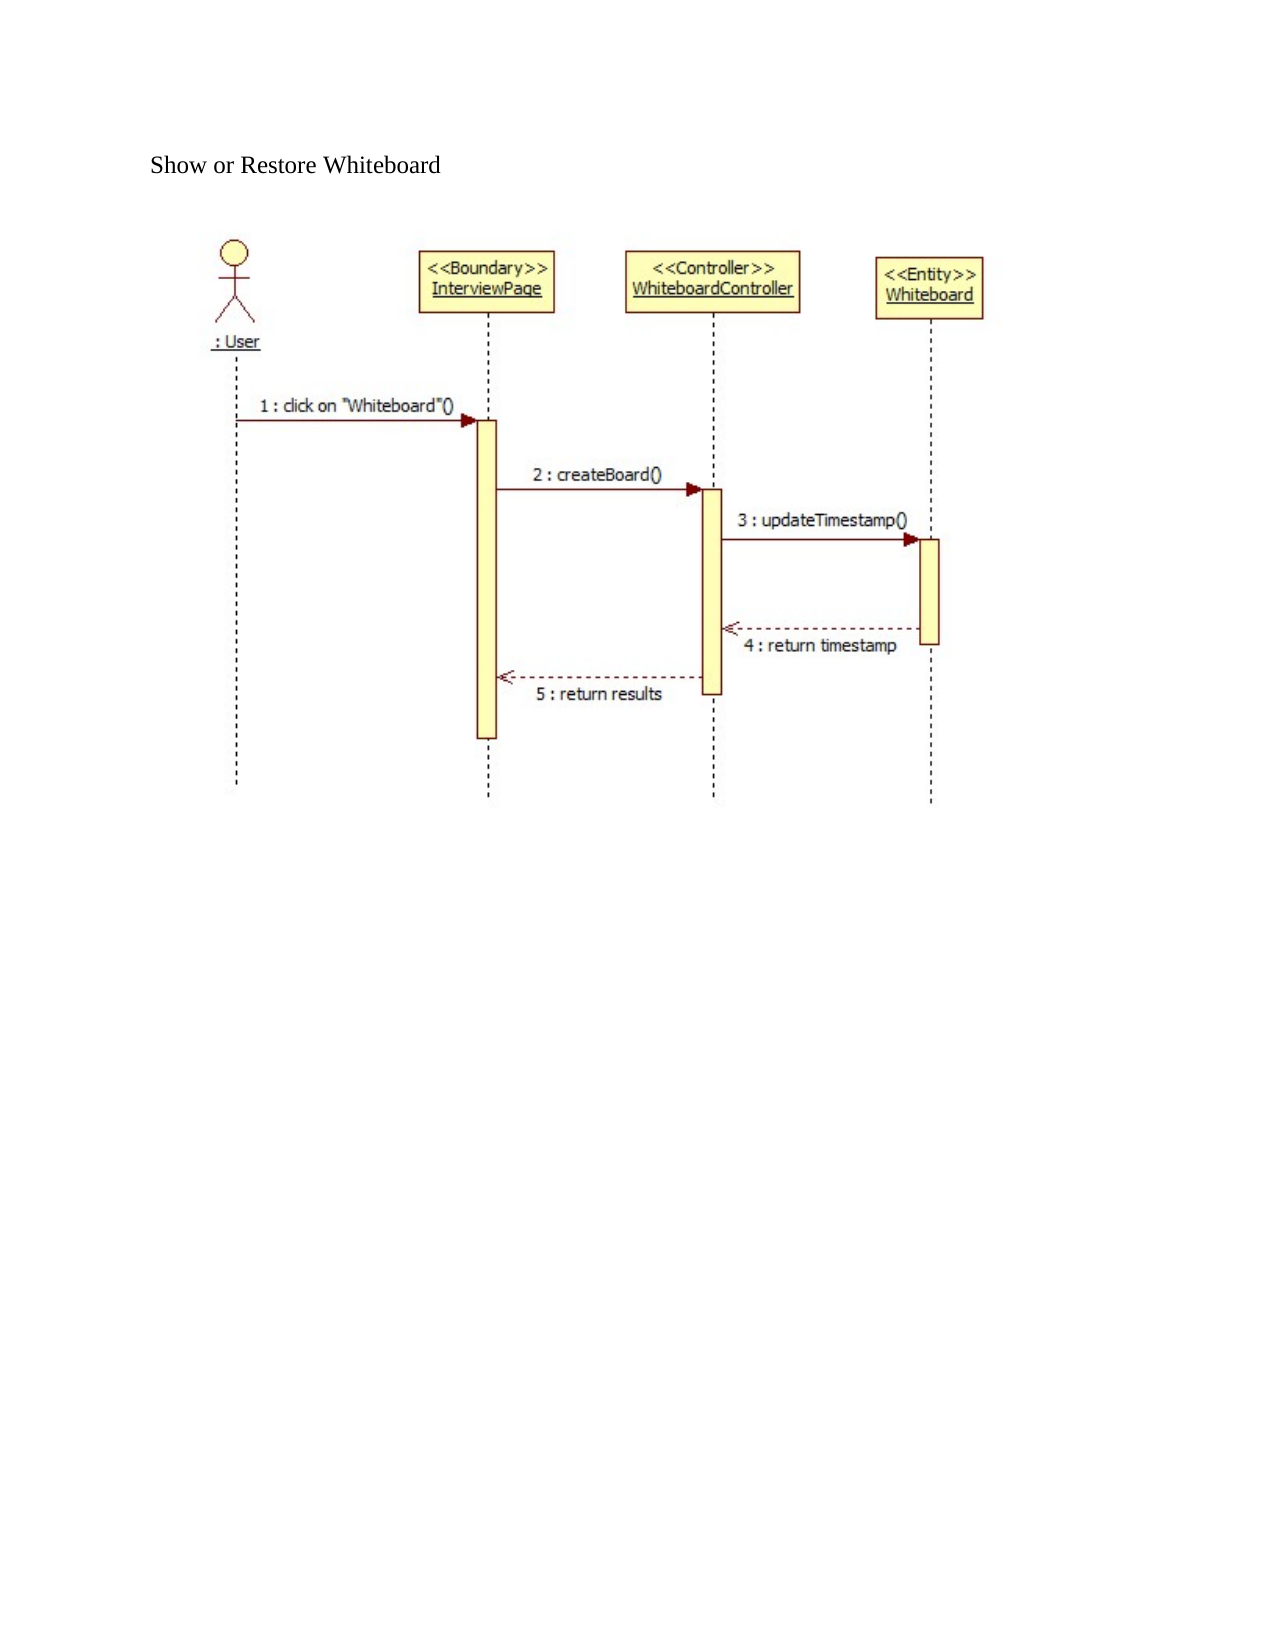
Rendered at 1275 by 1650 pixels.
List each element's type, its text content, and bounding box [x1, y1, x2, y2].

picture [150, 208, 1014, 835]
text Show or Restore Whiteboard [150, 150, 1125, 179]
